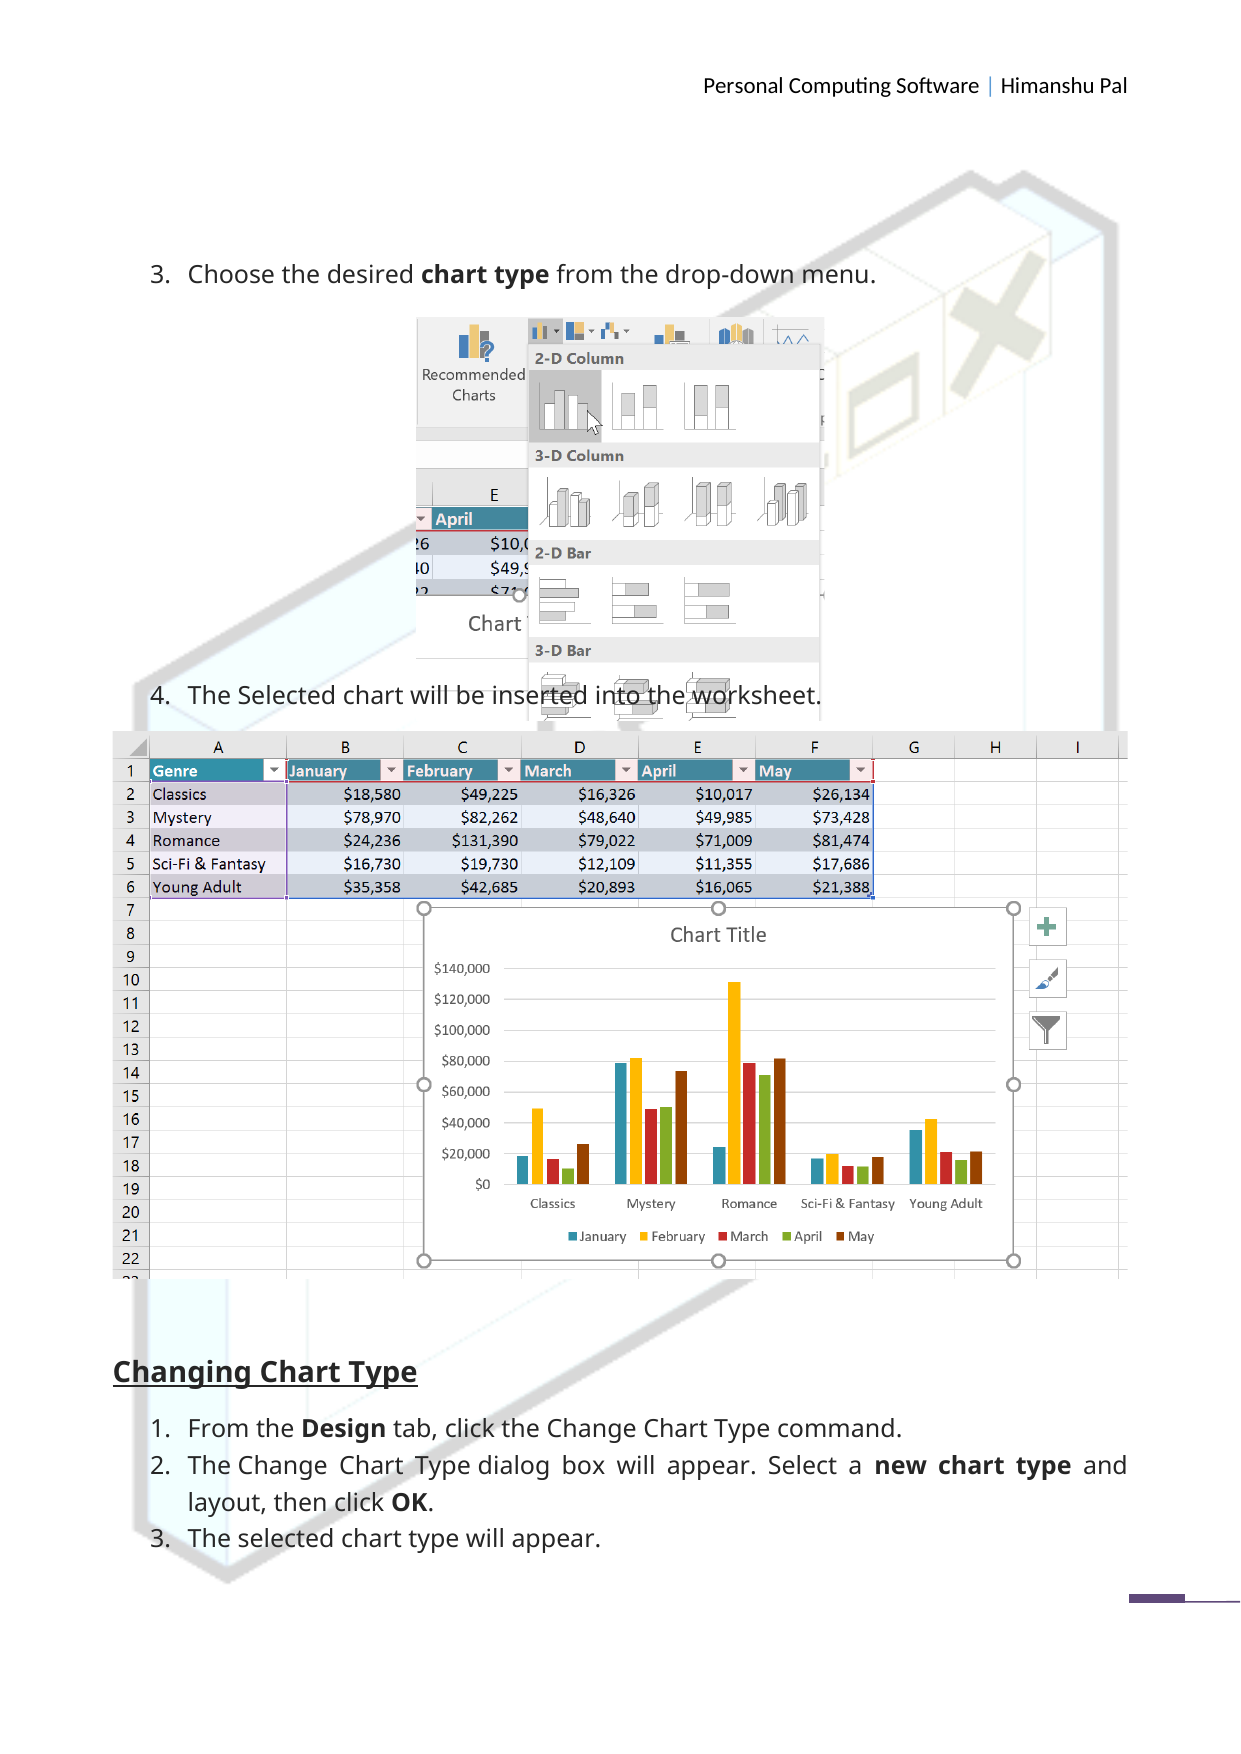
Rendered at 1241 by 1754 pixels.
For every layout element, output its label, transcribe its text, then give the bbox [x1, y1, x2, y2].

list The Selected chart will be inserted into the worksheet. [150, 678, 1128, 712]
picture [416, 317, 825, 678]
picture [112, 731, 1128, 1279]
text Changing Chart Type [112, 1351, 1128, 1391]
list From the Design tab, click the Change Chart Type command. [150, 1411, 1128, 1445]
list Choose the desired chart type from the drop-down menu. [150, 257, 1128, 291]
list The selected chart type will appear. [150, 1521, 1128, 1555]
picture [416, 712, 825, 721]
list The Change Chart Type dialog box will appear. Select a new chart type and layout, then click OK. [150, 1447, 1128, 1518]
